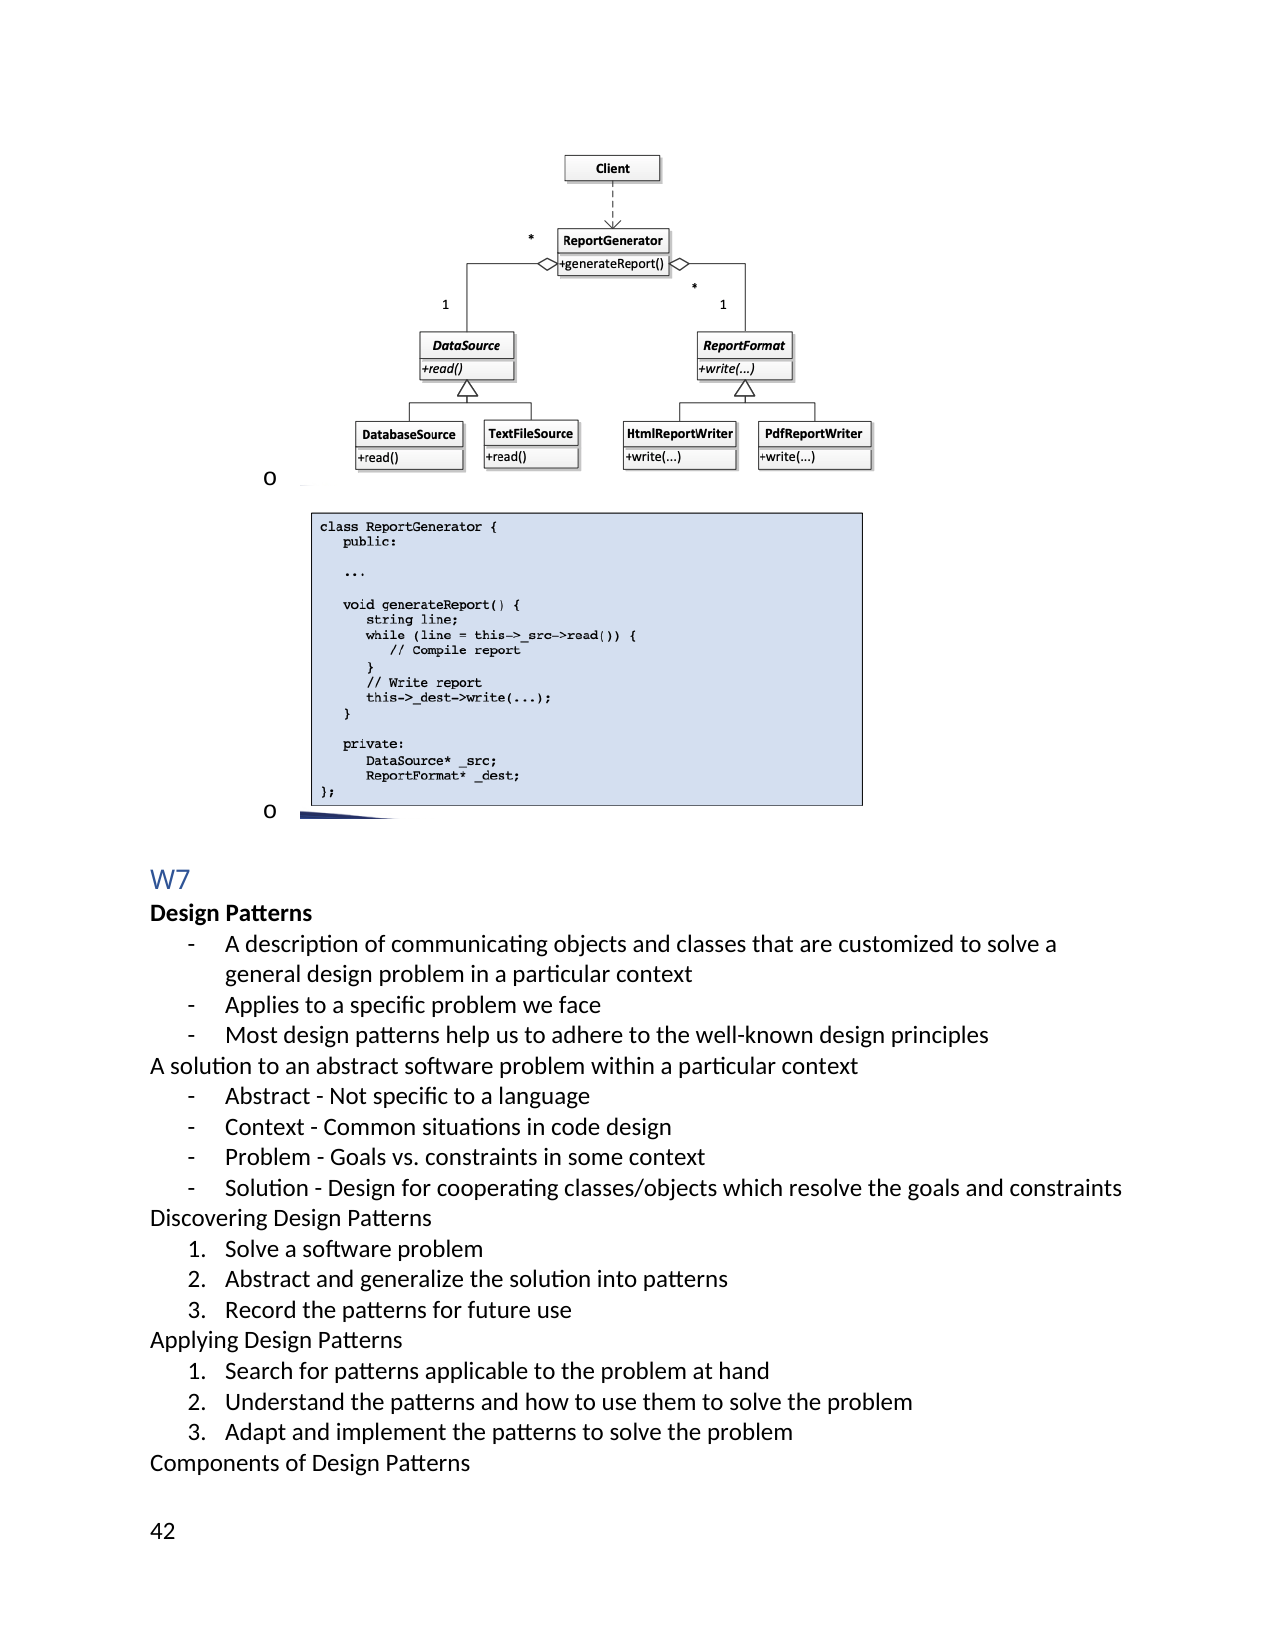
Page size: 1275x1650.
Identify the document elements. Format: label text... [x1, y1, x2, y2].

list Understand the patterns and how to use them to solve the problem [187, 1386, 1125, 1416]
list Record the patterns for future use [187, 1294, 1125, 1324]
list Solution - Design for cooperating classes/objects which resolve the goals and constraints [187, 1172, 1125, 1202]
list Context - Common situations in code design [187, 1111, 1125, 1141]
list A description of communicating objects and classes that are customized to solve a general design problem in a particular context [187, 928, 1125, 989]
picture [300, 150, 895, 486]
text Discovering Design Patterns [150, 1202, 1125, 1233]
list Adapt and implement the patterns to solve the problem [187, 1416, 1125, 1447]
picture [300, 493, 878, 819]
list Abstract and generalize the solution into patterns [187, 1263, 1125, 1294]
text A solution to an abstract software problem within a particular context [150, 1050, 1125, 1080]
text Applying Design Patterns [150, 1324, 1125, 1355]
list Abstract - Not specific to a language [187, 1080, 1125, 1111]
list Solve a software problem [187, 1233, 1125, 1263]
list Search for patterns applicable to the problem at hand [187, 1355, 1125, 1386]
text Components of Design Patterns [150, 1447, 1125, 1477]
list Most design patterns help us to adhere to the well-known design principles [187, 1019, 1125, 1050]
subtitle W7 [150, 860, 1125, 897]
text Design Patterns [150, 897, 1125, 928]
list Applies to a specific problem we face [187, 989, 1125, 1019]
list Problem - Goals vs. constraints in some context [187, 1141, 1125, 1172]
